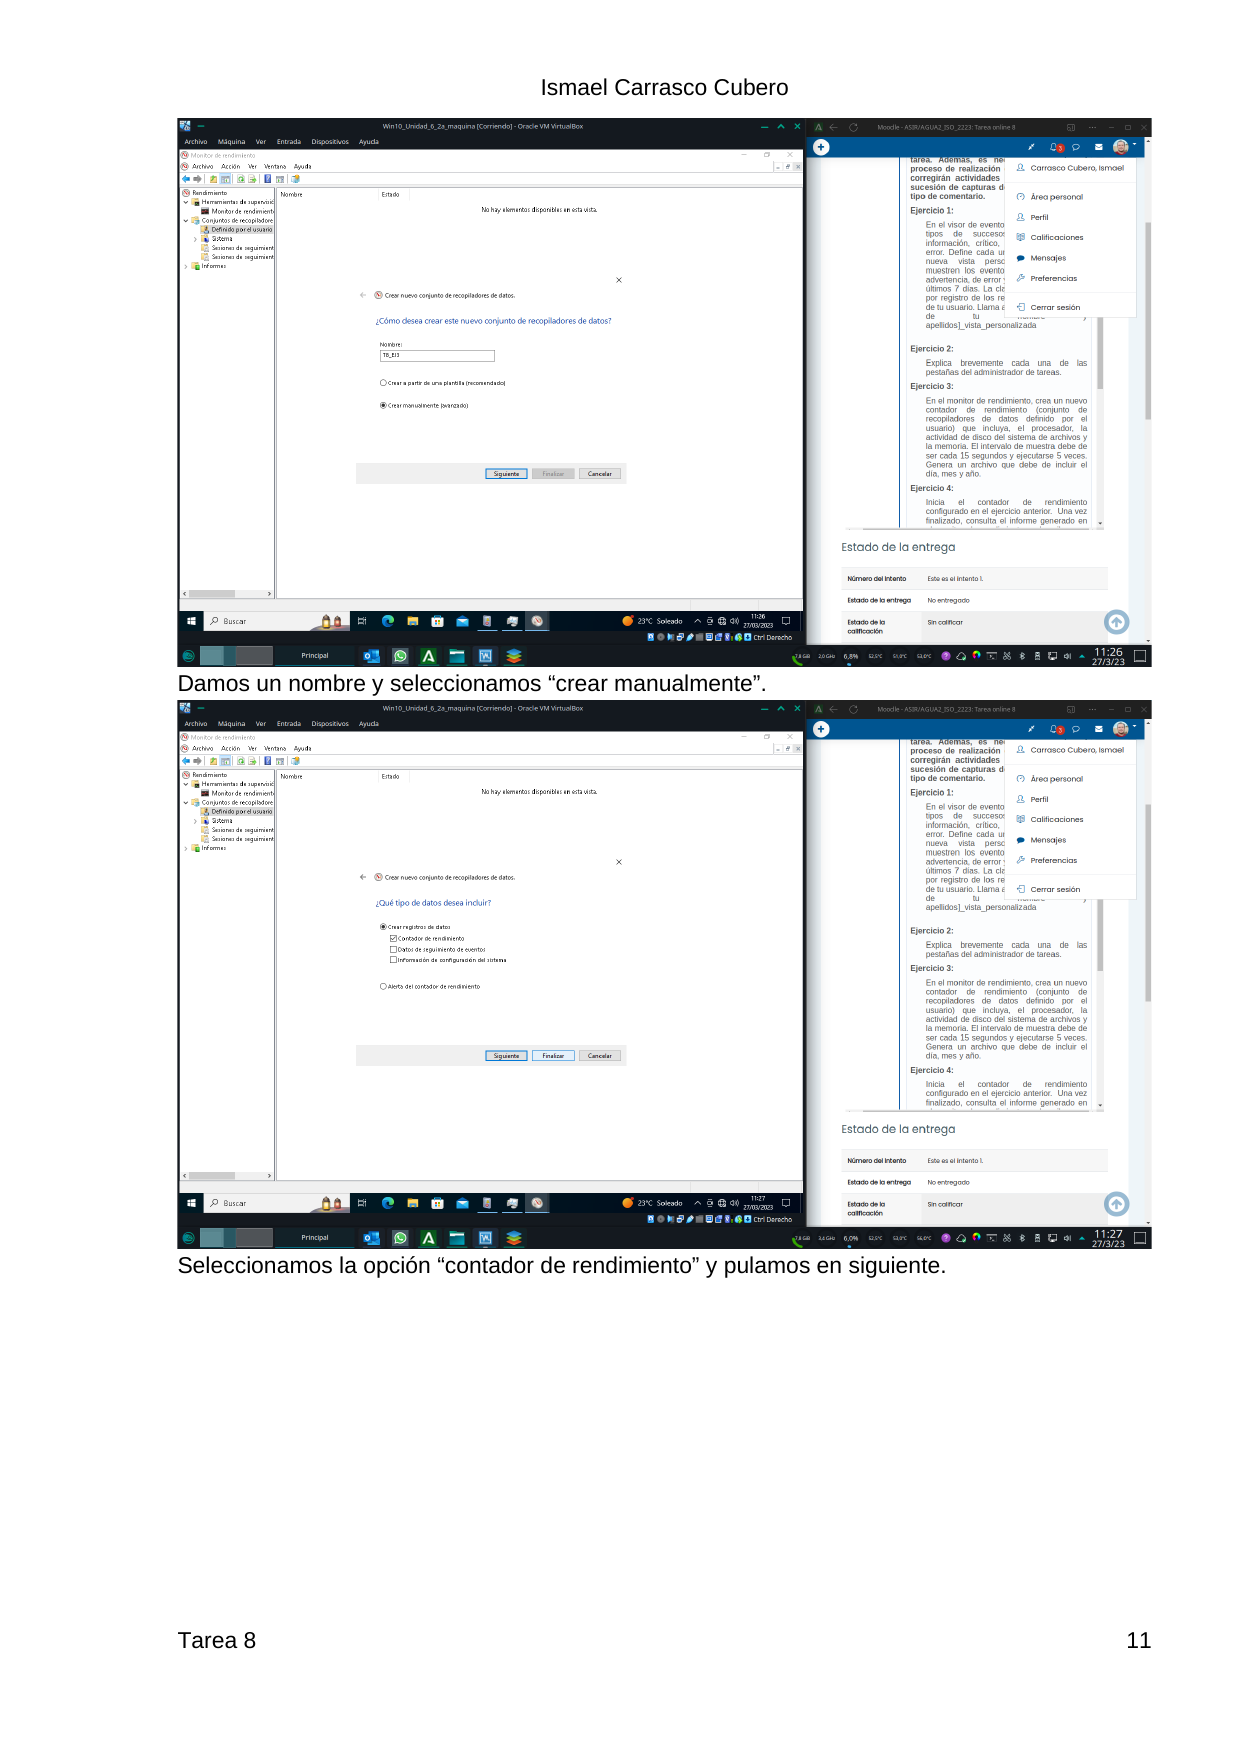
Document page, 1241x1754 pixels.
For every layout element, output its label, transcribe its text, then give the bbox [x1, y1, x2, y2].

text Damos un nombre y seleccionamos “crear manualmente”.Seleccionamos la opción “contador de rendimiento” y pulamos en siguiente. [177, 1249, 1152, 1279]
picture [177, 700, 1152, 1249]
picture [177, 118, 1152, 667]
text Damos un nombre y seleccionamos “crear manualmente”.Seleccionamos la opción “contador de rendimiento” y pulamos en siguiente. [177, 667, 1152, 700]
